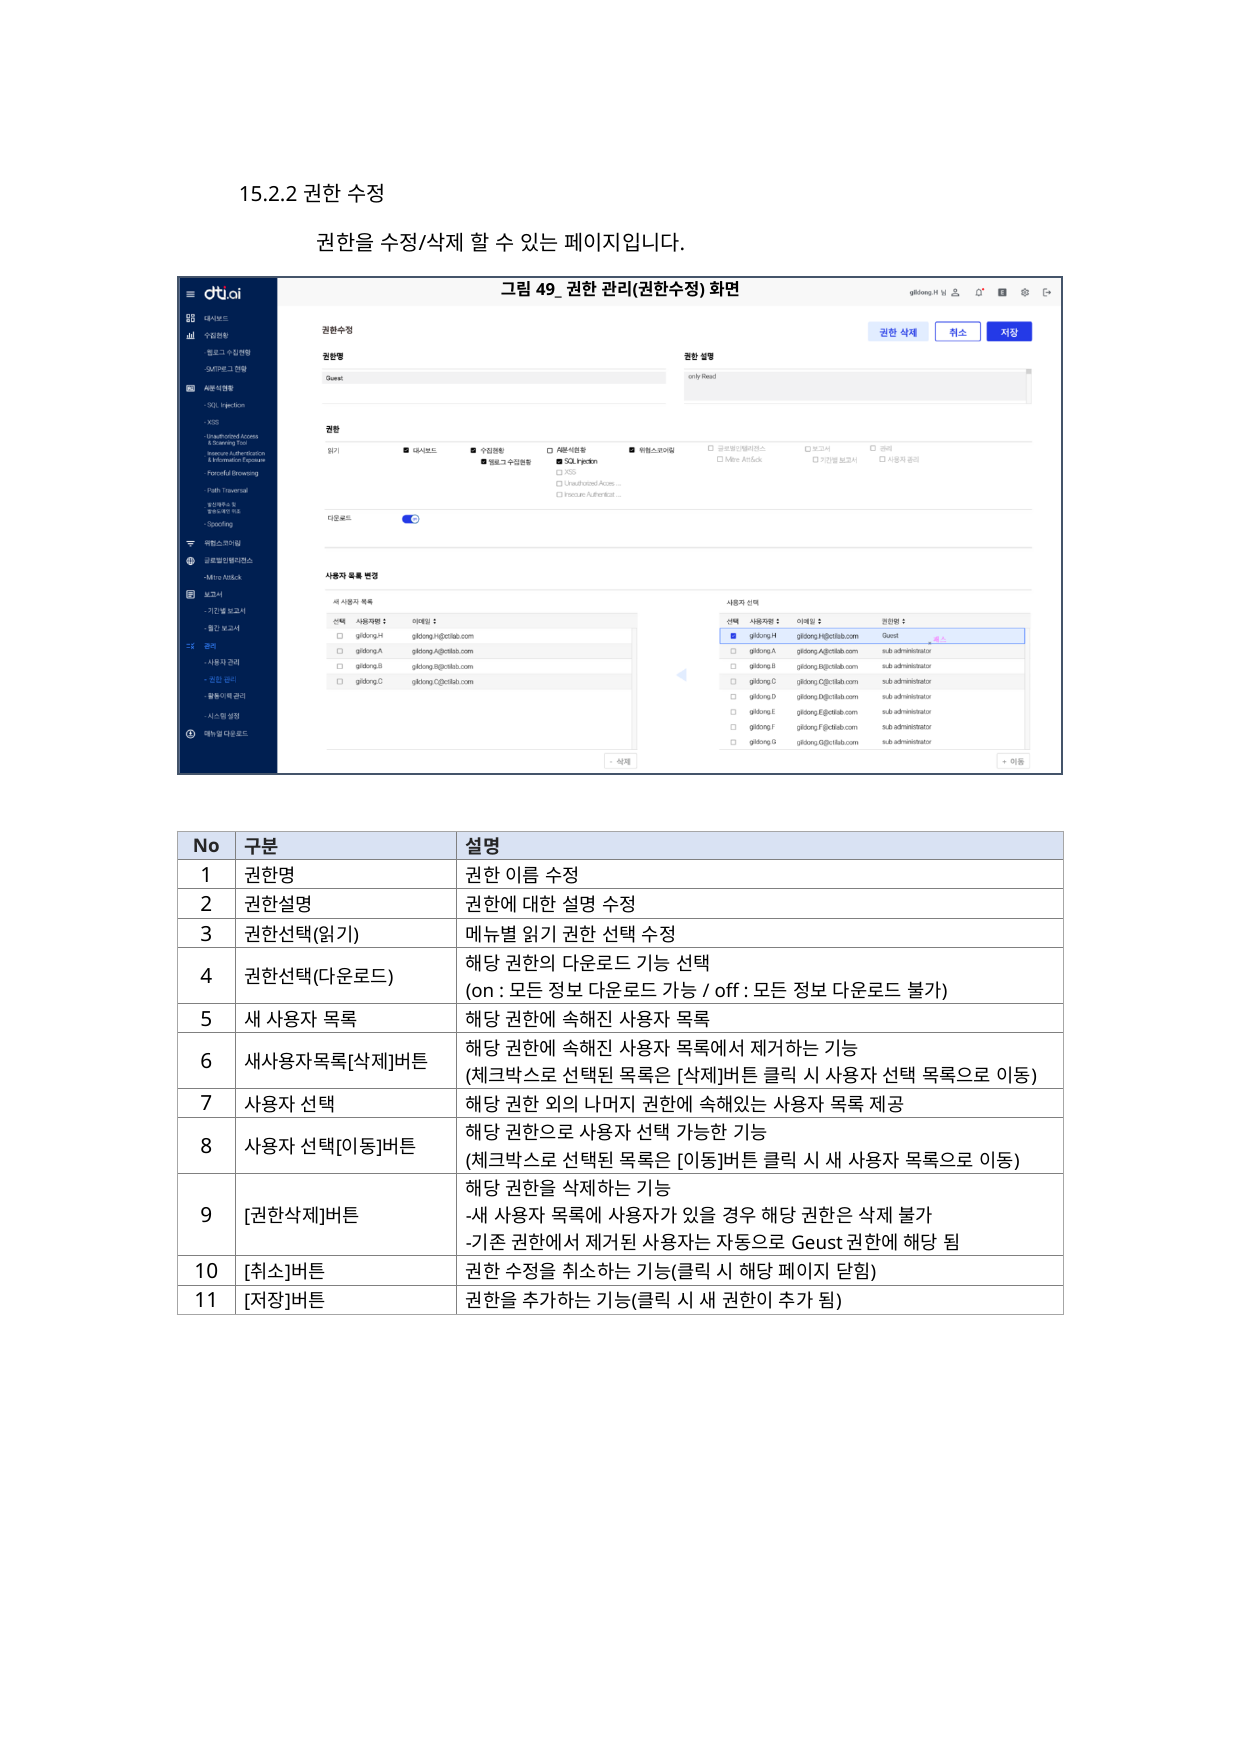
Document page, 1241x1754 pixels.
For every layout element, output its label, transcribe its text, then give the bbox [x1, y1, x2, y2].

table_cell 사용자 선택[이동]버튼 [236, 1118, 456, 1172]
table_cell 7 [178, 1089, 235, 1117]
table_cell 권한을 추가하는 기능(클릭 시 새 권한이 추가 됨) [457, 1286, 1063, 1314]
table_cell 해당 권한에 속해진 사용자 목록에서 제거하는 기능 (체크박스로 선택된 목록은 [삭제]버튼 클릭 시 사용자 선택 목록으로 이동) [457, 1033, 1063, 1087]
table_cell 권한에 대한 설명 수정 [457, 889, 1063, 918]
table_header 구분 [236, 832, 456, 859]
table_cell 권한명 [236, 860, 456, 888]
table_cell 8 [178, 1118, 235, 1172]
table_cell 5 [178, 1004, 235, 1032]
picture [179, 278, 1061, 773]
table_cell 해당 권한에 속해진 사용자 목록 [457, 1004, 1063, 1032]
table_cell 해당 권한 외의 나머지 권한에 속해있는 사용자 목록 제공 [457, 1089, 1063, 1117]
table_cell 3 [178, 919, 235, 947]
table_cell [저장]버튼 [236, 1286, 456, 1314]
table_cell 해당 권한의 다운로드 기능 선택 (on : 모든 정보 다운로드 가능 / off : 모든 정보 다운로드 불가) [457, 948, 1063, 1003]
table_cell 권한선택(다운로드) [236, 948, 456, 1003]
table_cell 사용자 선택 [236, 1089, 456, 1117]
table_cell 새 사용자 목록 [236, 1004, 456, 1032]
table_cell 메뉴별 읽기 권한 선택 수정 [457, 919, 1063, 947]
table_cell 9 [178, 1174, 235, 1255]
table_cell 권한 이름 수정 [457, 860, 1063, 888]
subtitle 권한 수정 [238, 177, 1090, 207]
table_cell 6 [178, 1033, 235, 1087]
table_cell 권한 수정을 취소하는 기능(클릭 시 해당 페이지 닫힘) [457, 1256, 1063, 1284]
table_cell 해당 권한으로 사용자 선택 가능한 기능 (체크박스로 선택된 목록은 [이동]버튼 클릭 시 새 사용자 목록으로 이동) [457, 1118, 1063, 1172]
table_cell 11 [178, 1286, 235, 1314]
subtitle 권한을 수정/삭제 할 수 있는 페이지입니다. [298, 227, 1090, 257]
table_cell 4 [178, 948, 235, 1003]
table_header 설명 [457, 832, 1063, 859]
table_cell 새사용자목록[삭제]버튼 [236, 1033, 456, 1087]
table_cell 2 [178, 889, 235, 918]
table_cell [취소]버튼 [236, 1256, 456, 1284]
table_header No [178, 832, 235, 859]
table_cell 10 [178, 1256, 235, 1284]
table_cell 1 [178, 860, 235, 888]
table_cell 권한선택(읽기) [236, 919, 456, 947]
table_cell 해당 권한을 삭제하는 기능 -새 사용자 목록에 사용자가 있을 경우 해당 권한은 삭제 불가 -기존 권한에서 제거된 사용자는 자동으로 Geust권한에 해당 됨 [457, 1174, 1063, 1255]
table_cell [권한삭제]버튼 [236, 1174, 456, 1255]
table_cell 권한설명 [236, 889, 456, 918]
